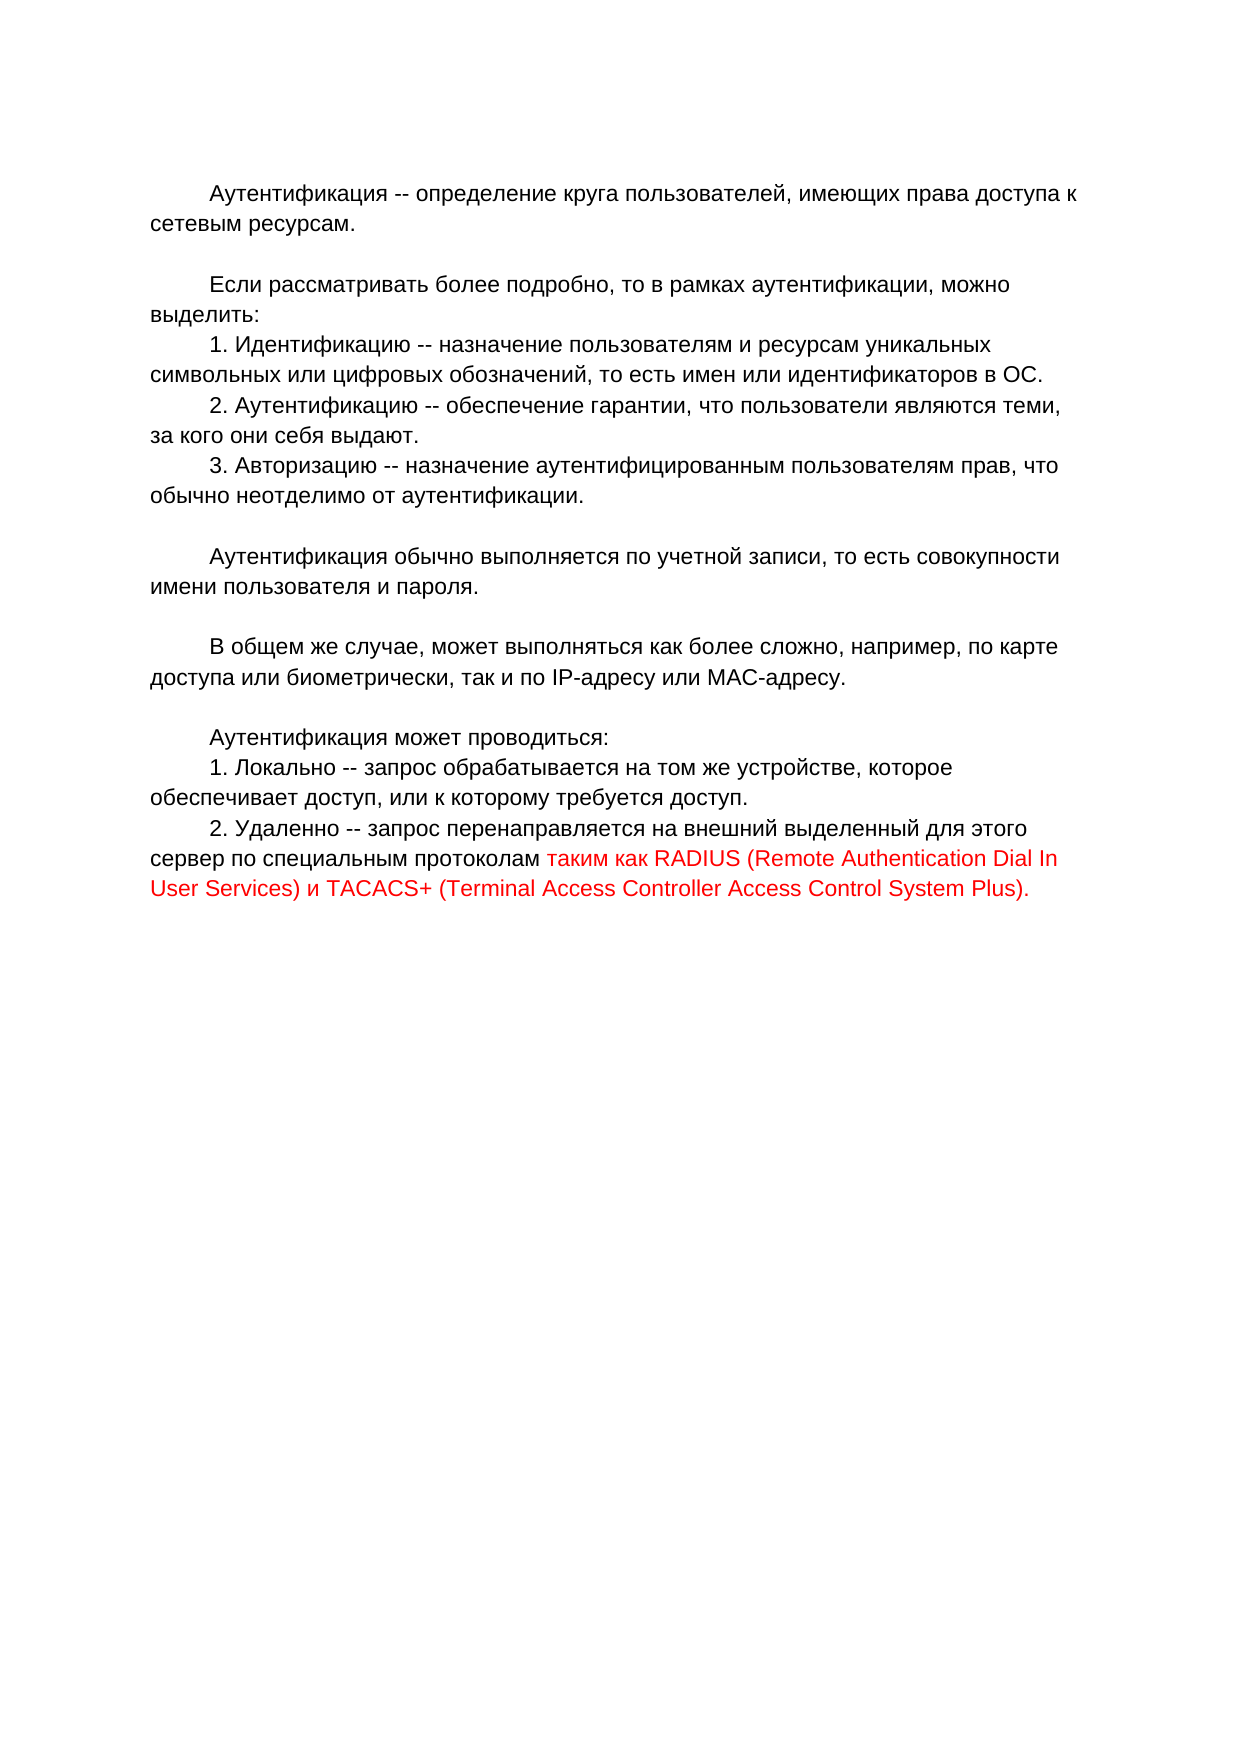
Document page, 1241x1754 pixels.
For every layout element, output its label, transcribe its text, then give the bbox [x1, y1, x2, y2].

text Аутентификация -- определение круга пользователей, имеющих права доступа к сетевым ресурсам. [150, 180, 1090, 237]
text 3. Авторизацию -- назначение аутентифицированным пользователям прав, что обычно неотделимо от аутентификации. [150, 452, 1090, 509]
text 2. Аутентификацию -- обеспечение гарантии, что пользователи являются теми, за кого они себя выдают. [150, 392, 1090, 448]
text Аутентификация обычно выполняется по учетной записи, то есть совокупности имени пользователя и пароля. [150, 543, 1090, 599]
text В общем же случае, может выполняться как более сложно, например, по карте доступа или биометрически, так и по IP-адресу или MAC-адресу. [150, 633, 1090, 690]
text 1. Локально -- запрос обрабатывается на том же устройстве, которое обеспечивает доступ, или к которому требуется доступ. [150, 754, 1090, 811]
text 2. Удаленно -- запрос перенаправляется на внешний выделенный для этого сервер по специальным протоколам таким как RADIUS (Remote Authentication Dial In User Services) и TACACS+ (Terminal Access Controller Access Control System Plus). [150, 814, 1090, 901]
text Аутентификация может проводиться: [150, 724, 1090, 750]
text 1. Идентификацию -- назначение пользователям и ресурсам уникальных символьных или цифровых обозначений, то есть имен или идентификаторов в ОС. [150, 331, 1090, 388]
text Если рассматривать более подробно, то в рамках аутентификации, можно выделить: [150, 271, 1090, 327]
